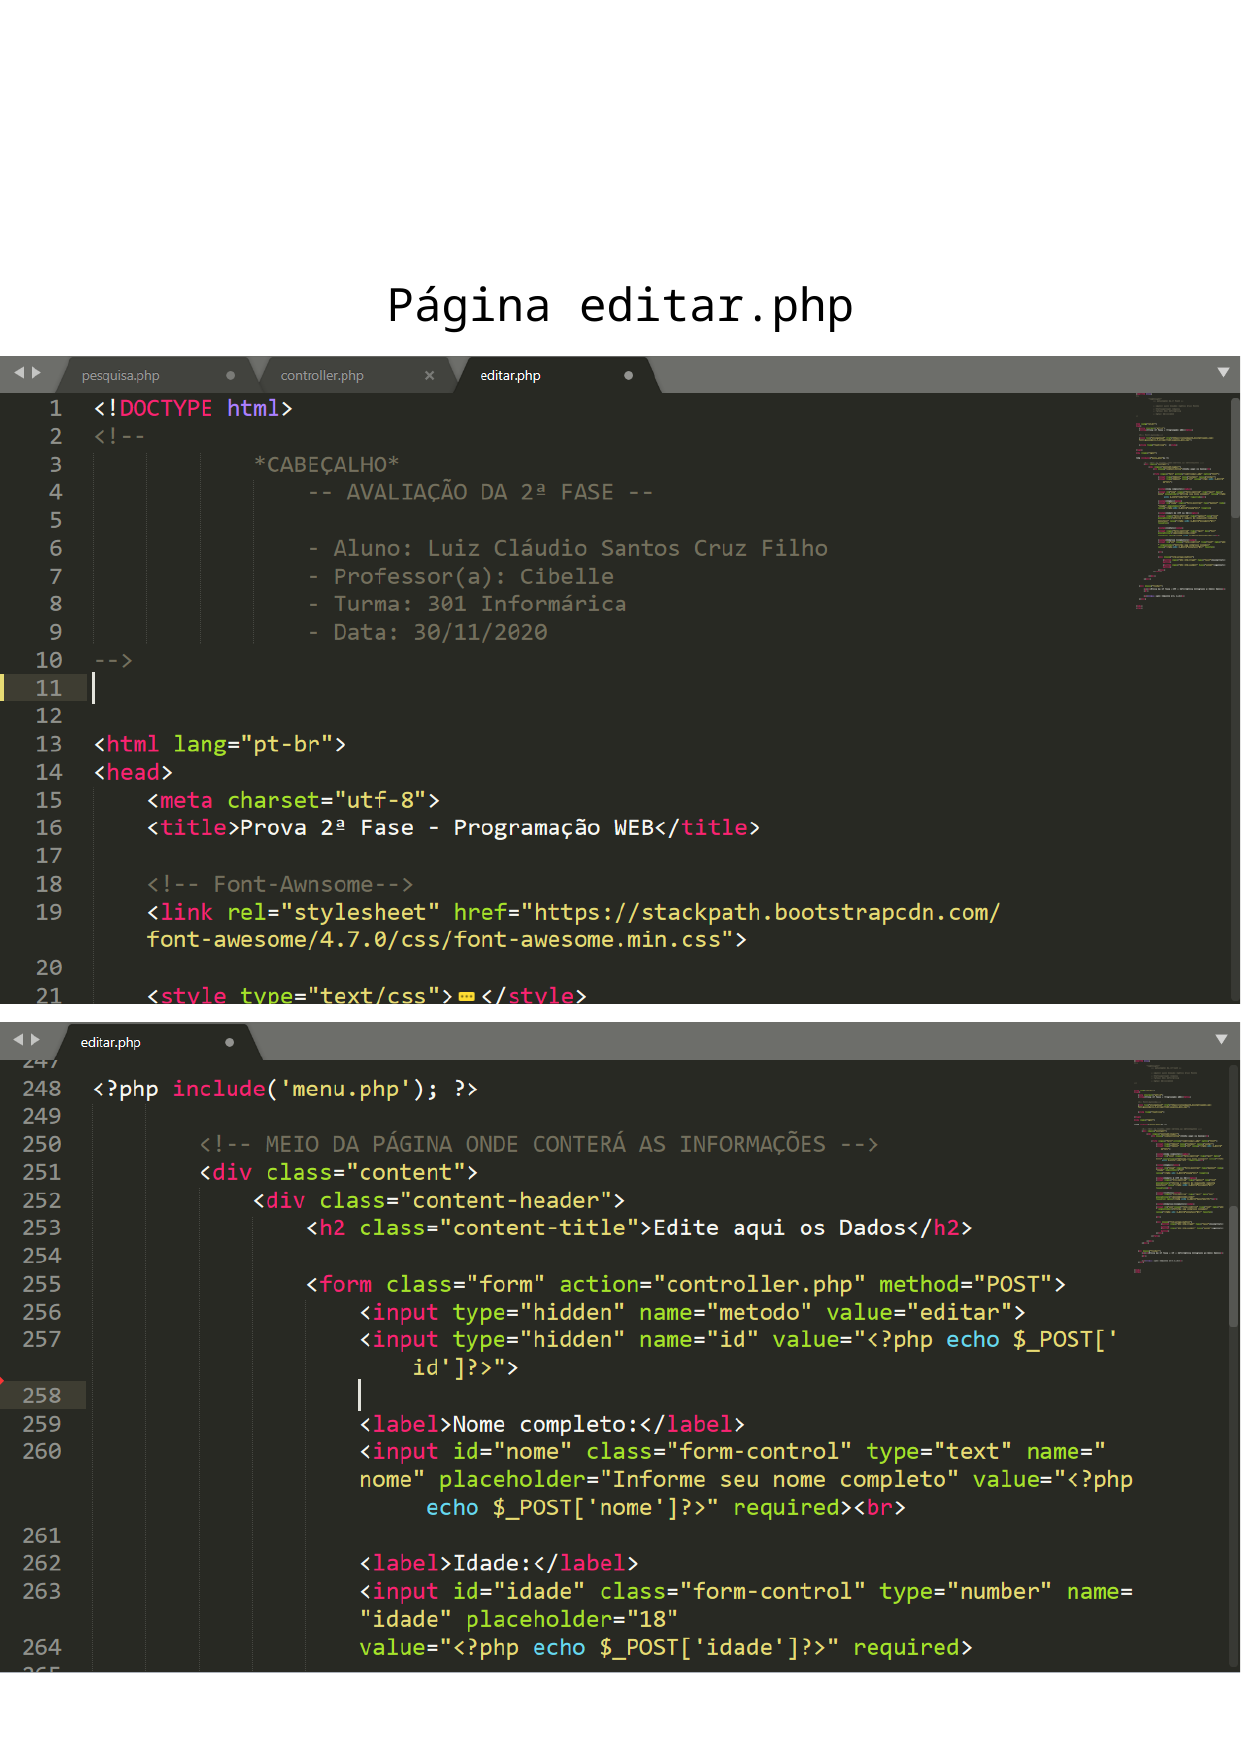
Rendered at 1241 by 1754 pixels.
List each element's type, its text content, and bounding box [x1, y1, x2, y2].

picture [0, 356, 1241, 1004]
picture [0, 1022, 1241, 1673]
text Página editar.php [0, 272, 1240, 334]
